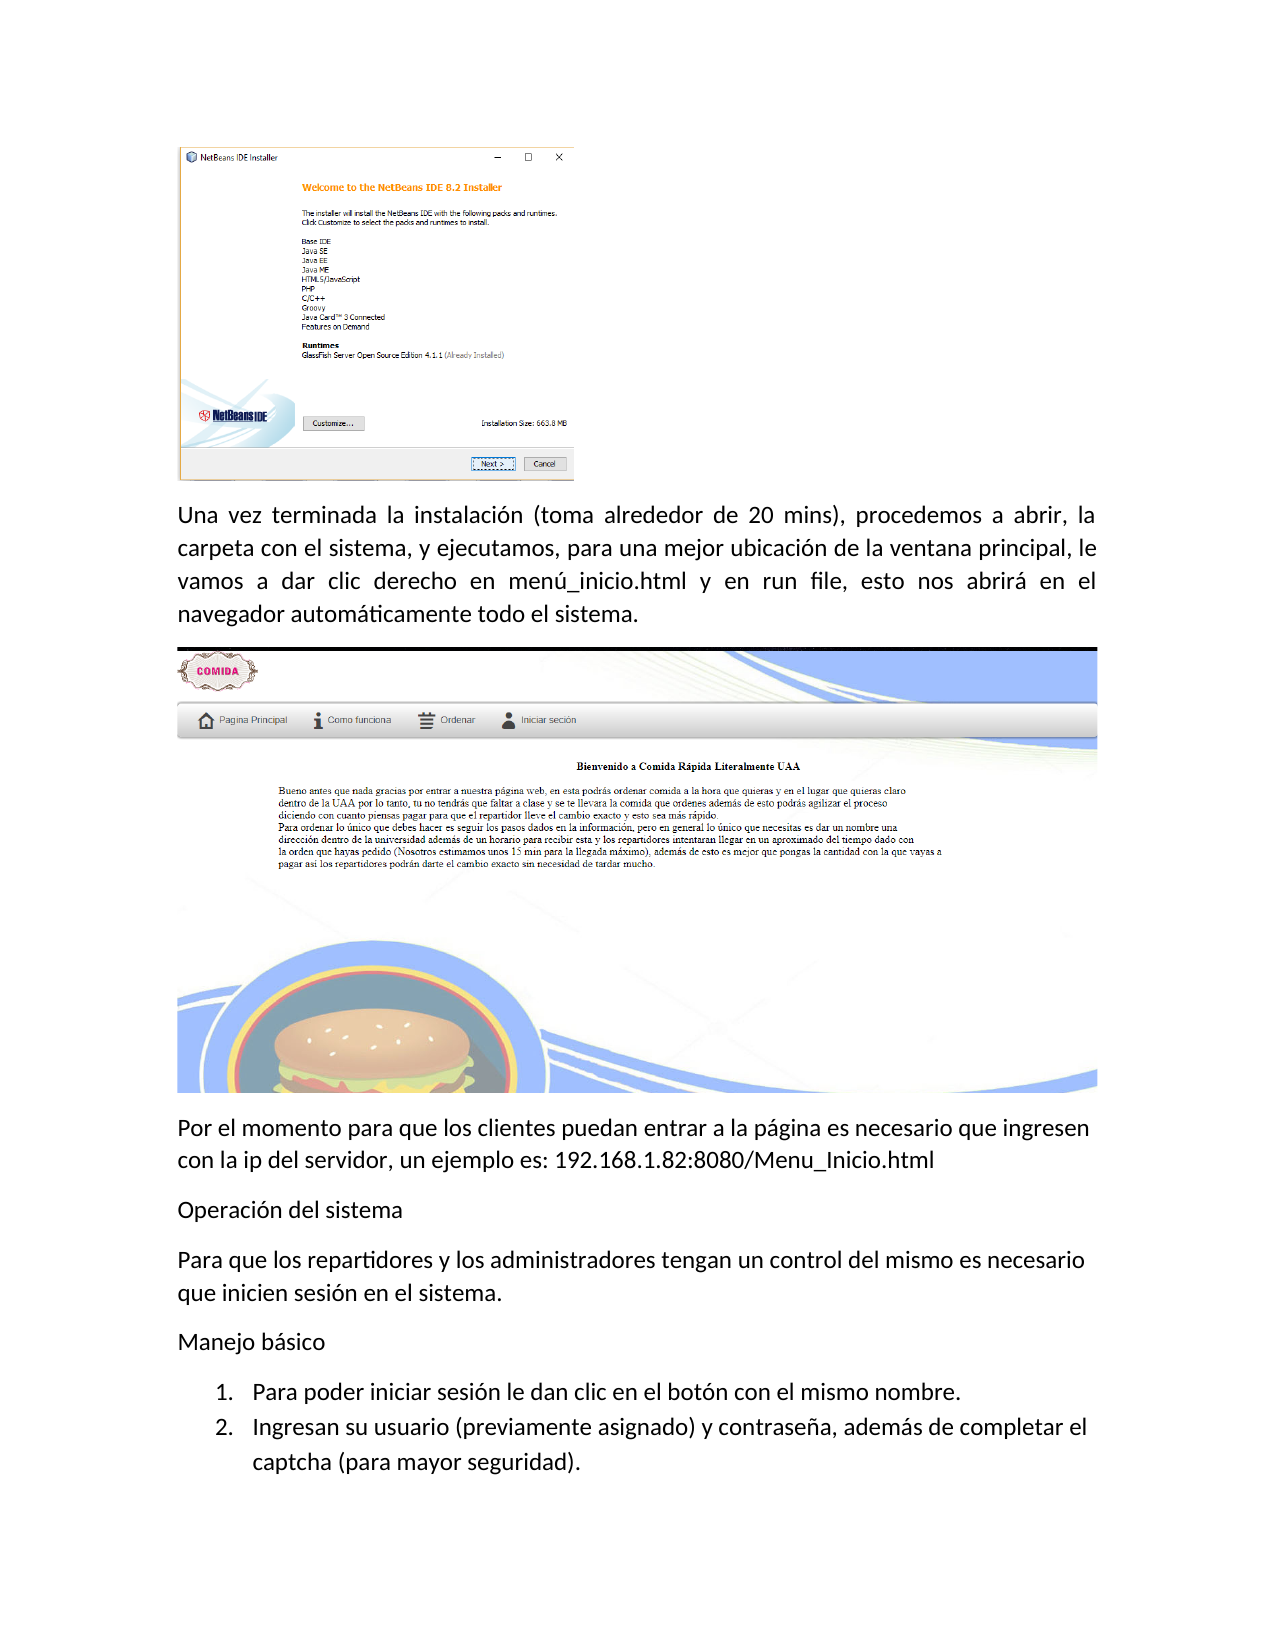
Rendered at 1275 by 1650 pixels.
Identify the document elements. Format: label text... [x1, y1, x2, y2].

list Ingresan su usuario (previamente asignado) y contraseña, además de completar el captcha (para mayor seguridad). [215, 1411, 1098, 1476]
text Para que los repartidores y los administradores tengan un control del mismo es necesario que inicien sesión en el sistema. [177, 1244, 1098, 1307]
picture [177, 147, 574, 481]
text Por el momento para que los clientes puedan entrar a la página es necesario que ingresen con la ip del servidor, un ejemplo es: 192.168.1.82:8080/Menu_Inicio.html [177, 1112, 1098, 1175]
list Para poder iniciar sesión le dan clic en el botón con el mismo nombre. [215, 1376, 1098, 1406]
text Manejo básico [177, 1326, 1098, 1357]
text Operación del sistema [177, 1194, 1098, 1225]
text Una vez terminada la instalación (toma alrededor de 20 mins), procedemos a abrir, la carpeta con el sistema, y ejecutamos, para una mejor ubicación de la ventana principal, le vamos a dar clic derecho en menú_inicio.html y en run file, esto nos abrirá en el navegador automáticamente todo el sistema. [177, 499, 1098, 628]
picture [177, 647, 1098, 1093]
